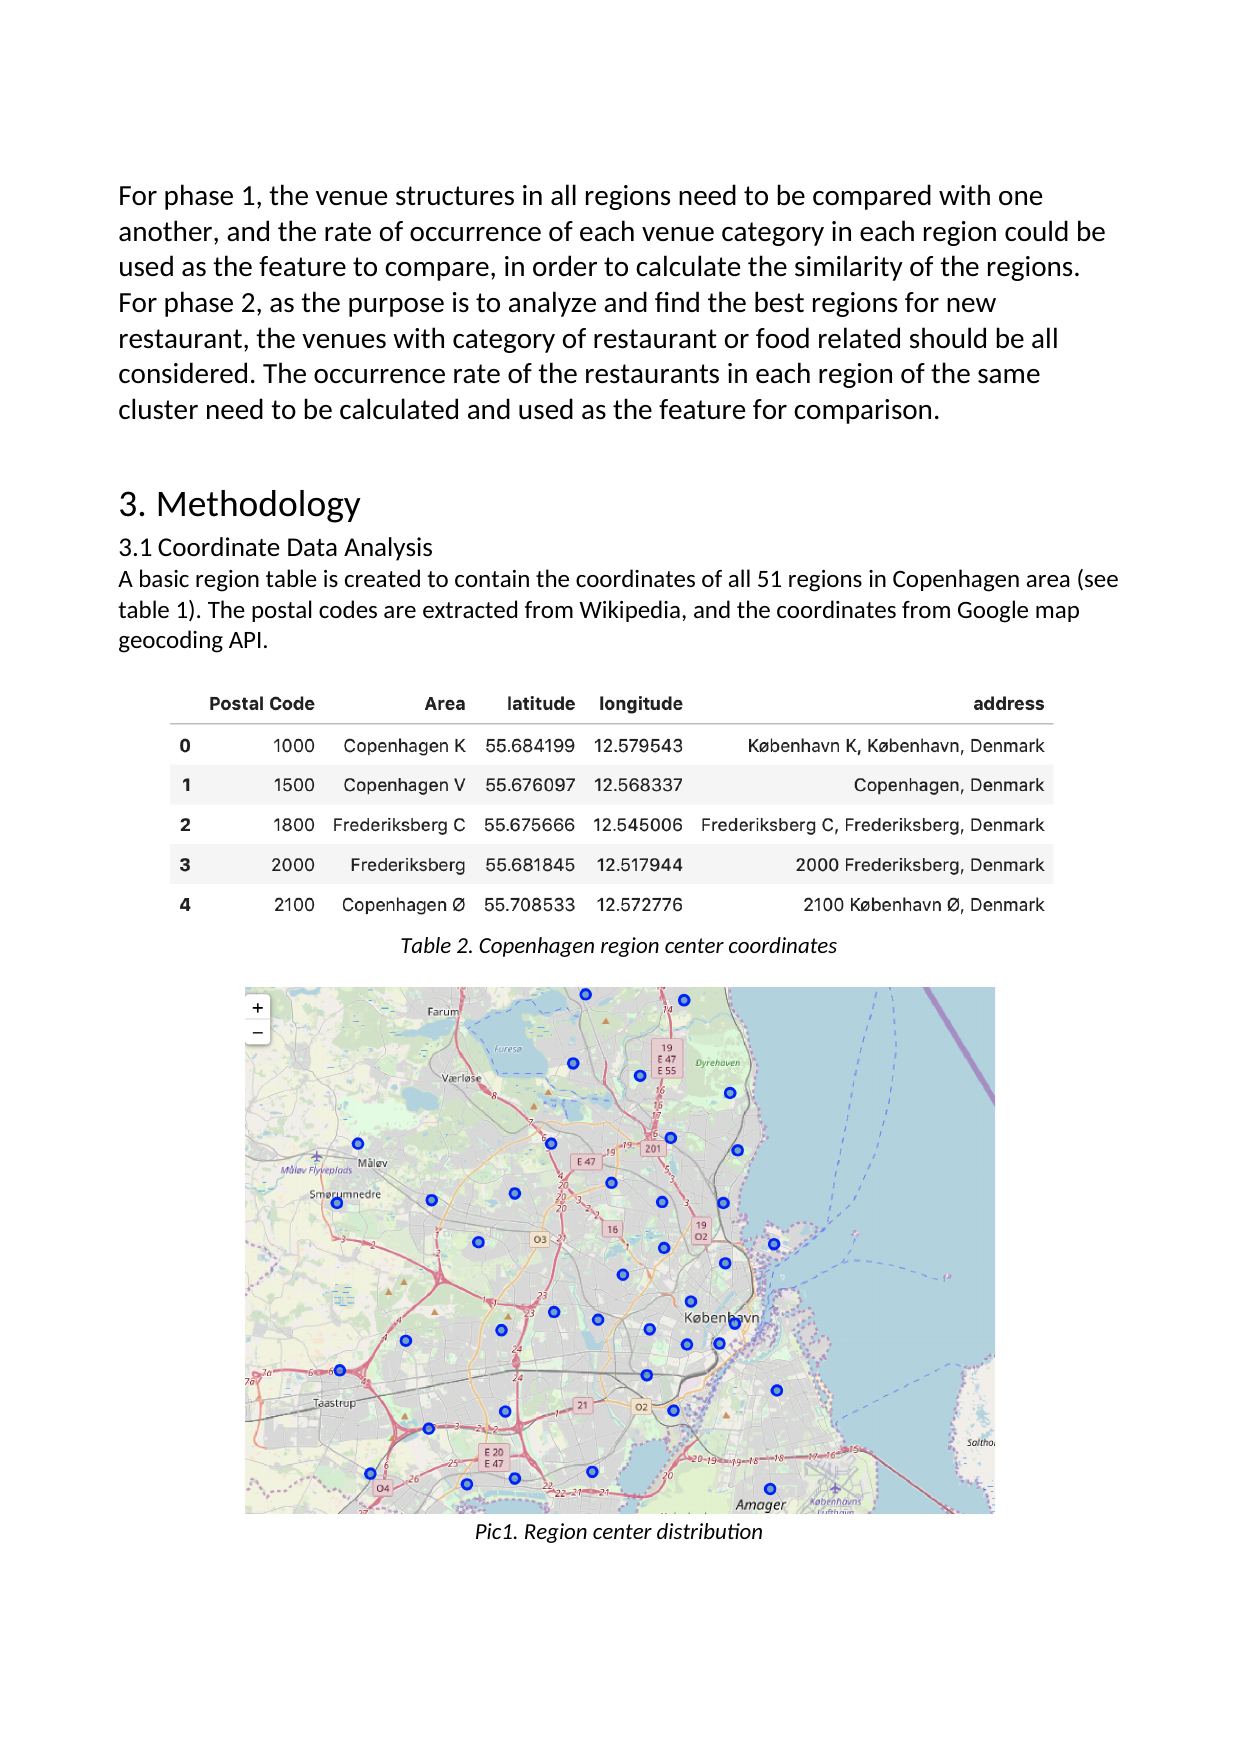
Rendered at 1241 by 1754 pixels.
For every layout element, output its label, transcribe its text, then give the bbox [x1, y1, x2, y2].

text For phase 1, the venue structures in all regions need to be compared with one another, and the rate of occurrence of each venue category in each region could be used as the feature to compare, in order to calculate the similarity of the regions. [118, 177, 1122, 284]
subtitle Methodology [118, 480, 1122, 526]
text Table 2. Copenhagen region center coordinates [118, 931, 1122, 959]
text A basic region table is created to contain the coordinates of all 51 regions in Copenhagen area (see table 1). The postal codes are extracted from Wikipedia, and the coordinates from Google map geocoding API. [118, 563, 1122, 655]
text For phase 2, as the purpose is to analyze and find the best regions for new restaurant, the venues with category of restaurant or food related should be all considered. The occurrence rate of the restaurants in each region of the same cluster need to be calculated and used as the feature for comparison. [118, 284, 1122, 427]
picture [164, 685, 1076, 932]
subtitle Coordinate Data Analysis [118, 530, 1122, 563]
text Pic1. Region center distribution [118, 1517, 1122, 1546]
picture [245, 987, 995, 1518]
